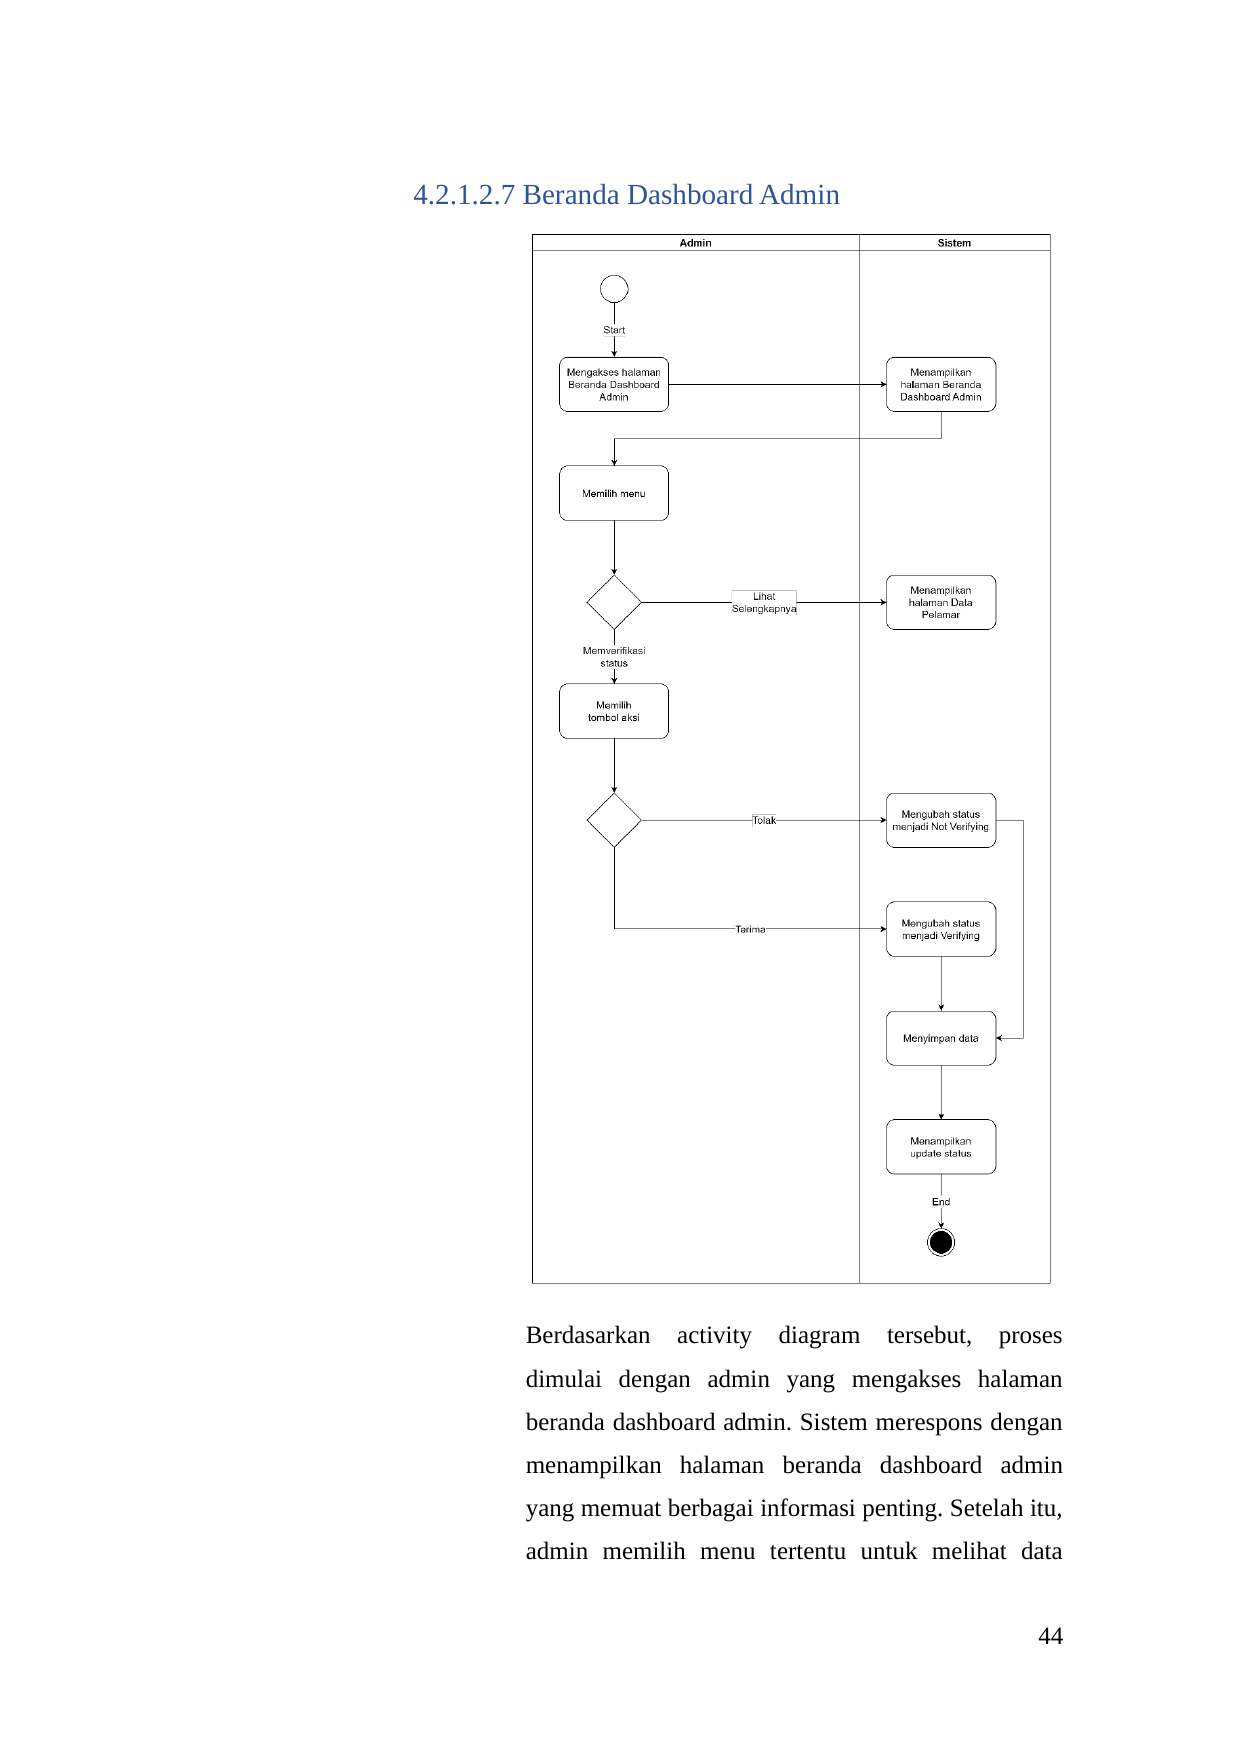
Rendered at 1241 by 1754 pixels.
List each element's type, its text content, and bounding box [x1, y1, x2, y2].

subtitle 4.2.1.2.7 Beranda Dashboard Admin [413, 177, 1063, 211]
picture [525, 227, 1057, 1290]
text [526, 1321, 1063, 1565]
